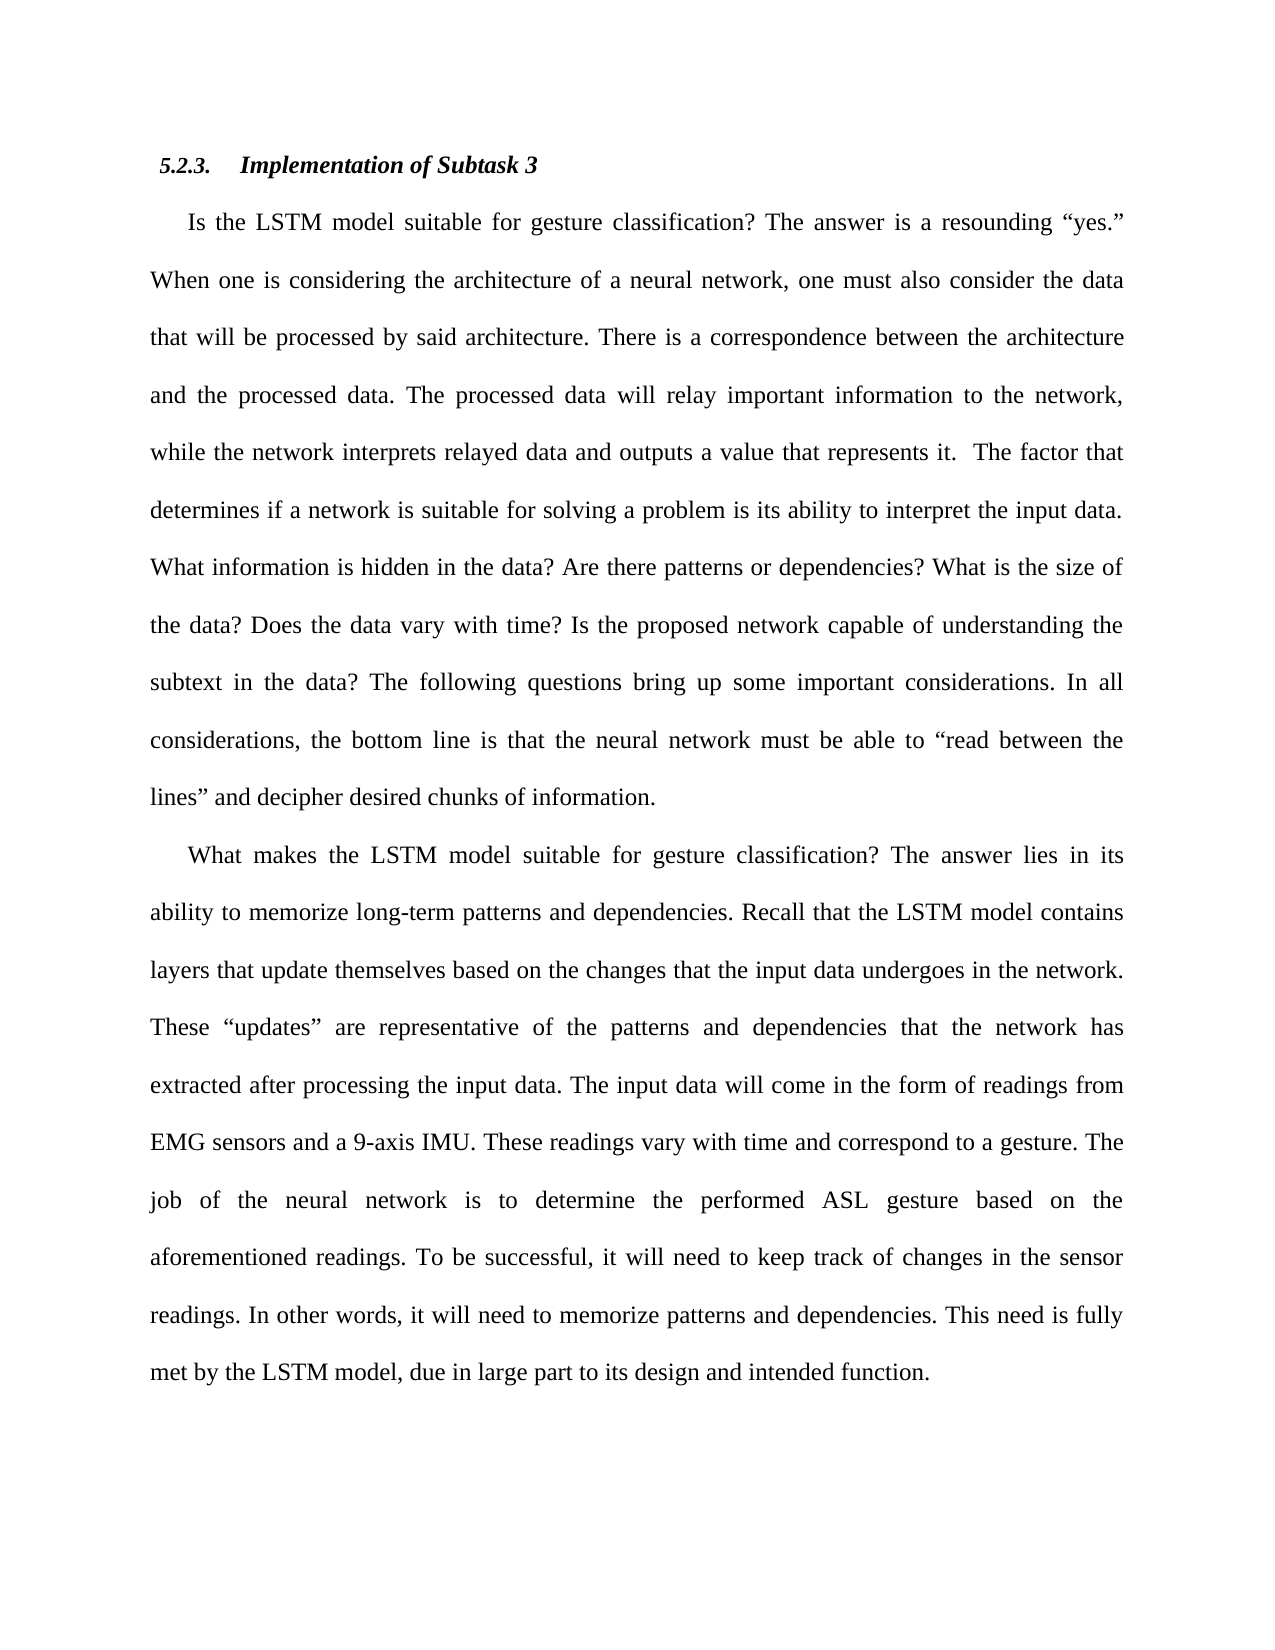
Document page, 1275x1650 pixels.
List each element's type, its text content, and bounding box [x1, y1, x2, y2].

text What makes the LSTM model suitable for gesture classification? The answer lies in its ability to memorize long-term patterns and dependencies. Recall that the LSTM model contains layers that update themselves based on the changes that the input data undergoes in the network. These “updates” are representative of the patterns and dependencies that the network has extracted after processing the input data. The input data will come in the form of readings from EMG sensors and a 9-axis IMU. These readings vary with time and correspond to a gesture. The job of the neural network is to determine the performed ASL gesture based on the aforementioned readings. To be successful, it will need to keep track of changes in the sensor readings. In other words, it will need to memorize patterns and dependencies. This need is fully met by the LSTM model, due in large part to its design and intended function. [150, 840, 1125, 1386]
text Is the LSTM model suitable for gesture classification? The answer is a resounding “yes.” When one is considering the architecture of a neural network, one must also consider the data that will be processed by said architecture. There is a correspondence between the architecture and the processed data. The processed data will relay important information to the network, while the network interprets relayed data and outputs a value that represents it. The factor that determines if a network is suitable for solving a problem is its ability to interpret the input data. What information is hidden in the data? Are there patterns or dependencies? What is the size of the data? Does the data vary with time? Is the proposed network capable of understanding the subtext in the data? The following questions bring up some important considerations. In all considerations, the bottom line is that the neural network must be able to “read between the lines” and decipher desired chunks of information. [150, 207, 1125, 811]
subtitle Implementation of Subtask 3 [159, 150, 1125, 179]
